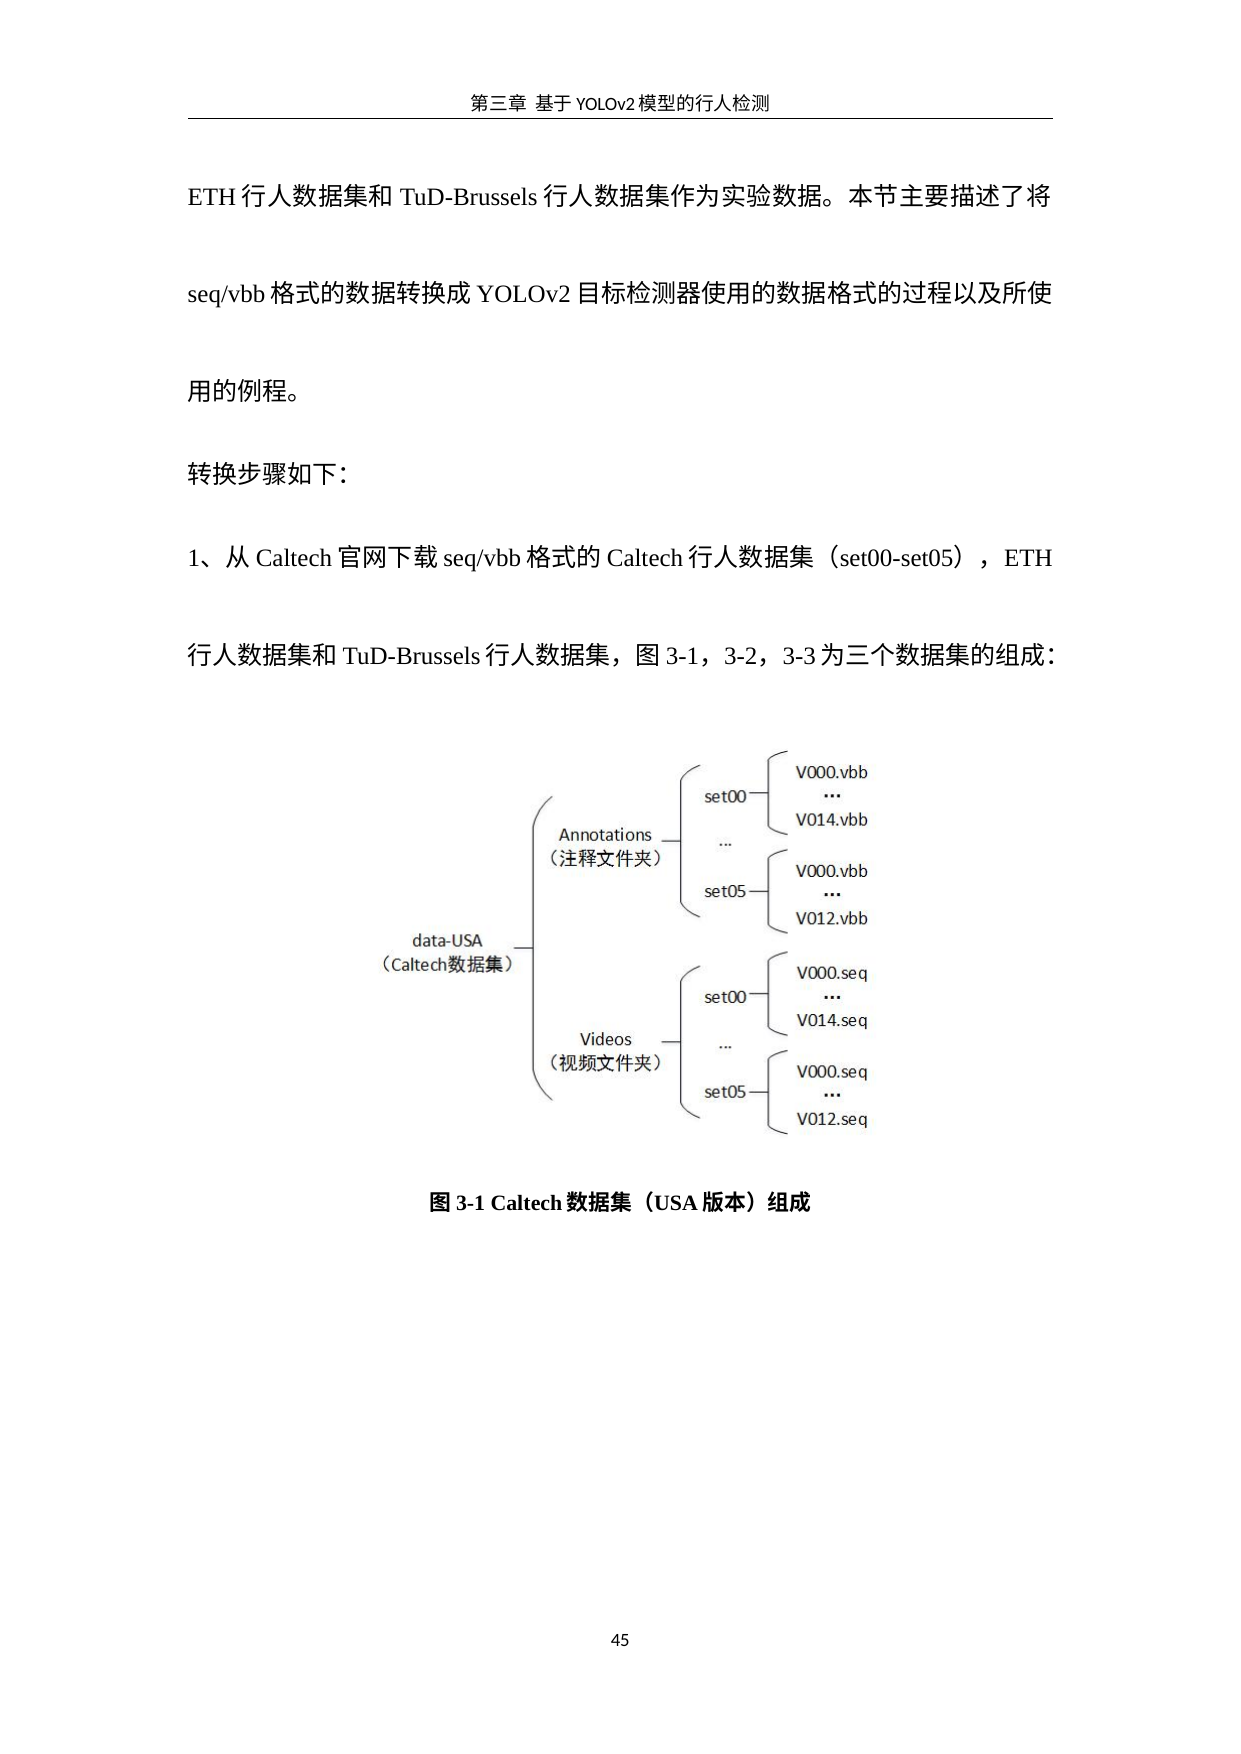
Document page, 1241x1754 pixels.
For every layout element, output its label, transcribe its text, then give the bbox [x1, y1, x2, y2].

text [187, 162, 1053, 422]
text 1、从Caltech官网下载seq/vbb格式的Caltech行人数据集（set00-set05），ETH行人数据集和TuD-Brussels行人数据集，图3-1，3-2，3-3为三个数据集的组成： [187, 523, 1053, 686]
picture [362, 748, 878, 1142]
text 图 3-1 Caltech数据集（USA版本）组成 [187, 1185, 1053, 1217]
text 转换步骤如下： [187, 440, 1053, 505]
